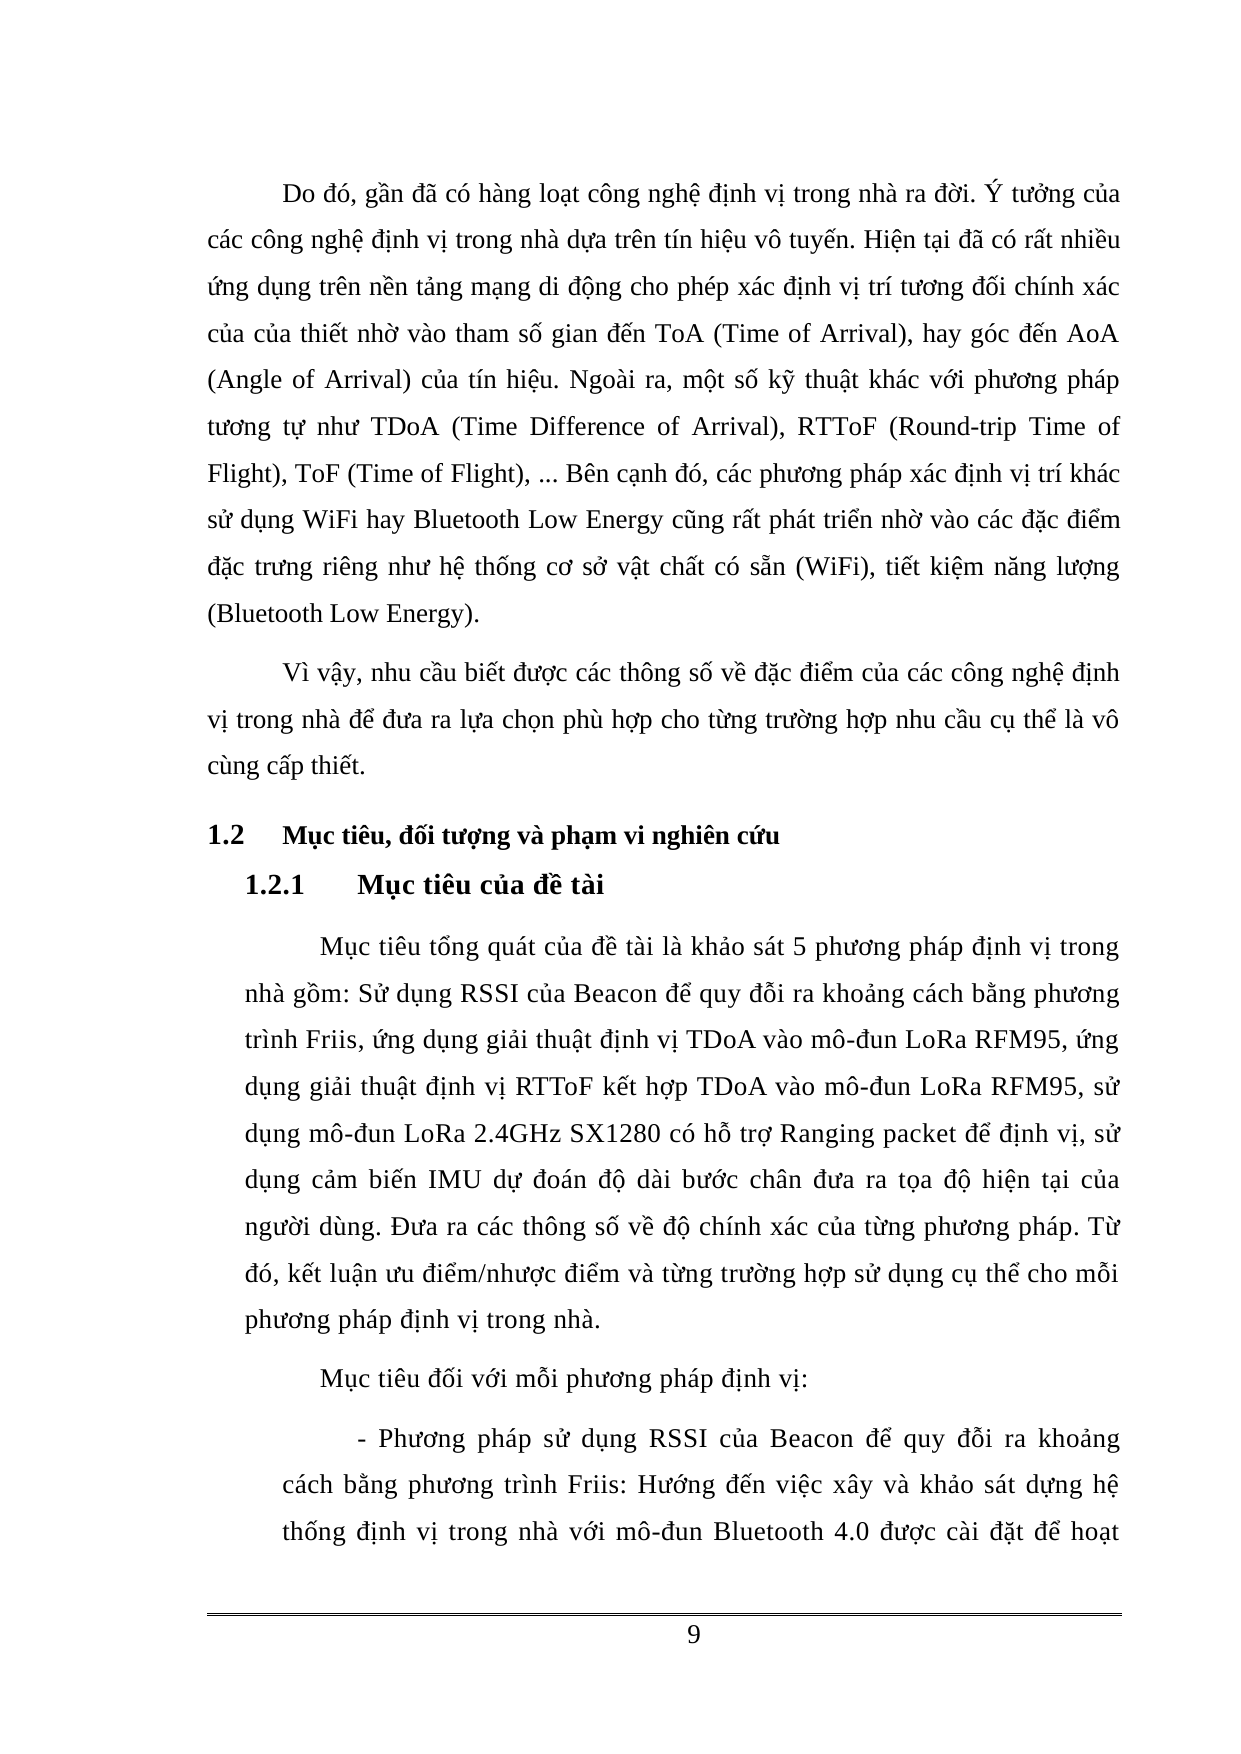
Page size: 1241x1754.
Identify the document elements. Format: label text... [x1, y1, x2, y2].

text Mục tiêu tổng quát của đề tài là khảo sát 5 phương pháp định vị trong nhà gồm: Sử dụng RSSI của Beacon để quy đỗi ra khoảng cách bằng phương trình Friis, ứng dụng giải thuật định vị TDoA vào mô-đun LoRa RFM95, ứng dụng giải thuật định vị RTToF kết hợp TDoA vào mô-đun LoRa RFM95, sử dụng mô-đun LoRa 2.4GHz SX1280 có hỗ trợ Ranging packet để định vị, sử dụng cảm biến IMU dự đoán độ dài bước chân đưa ra tọa độ hiện tại của người dùng. Đưa ra các thông số về độ chính xác của từng phương pháp. Từ đó, kết luận ưu điểm/nhược điểm và từng trường hợp sử dụng cụ thể cho mỗi phương pháp định vị trong nhà. [244, 930, 1122, 1334]
text Vì vậy, nhu cầu biết được các thông số về đặc điểm của các công nghệ định vị trong nhà để đưa ra lựa chọn phù hợp cho từng trường hợp nhu cầu cụ thể là vô cùng cấp thiết. [207, 656, 1122, 781]
list Mục tiêu, đối tượng và phạm vi nghiên cứu [207, 817, 1122, 851]
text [282, 1422, 1122, 1546]
text Do đó, gần đã có hàng loạt công nghệ định vị trong nhà ra đời. Ý tưởng của các công nghệ định vị trong nhà dựa trên tín hiệu vô tuyến. Hiện tại đã có rất nhiều ứng dụng trên nền tảng mạng di động cho phép xác định vị trí tương đối chính xác của của thiết nhờ vào tham số gian đến ToA (Time of Arrival), hay góc đến AoA (Angle of Arrival) của tín hiệu. Ngoài ra, một số kỹ thuật khác với phương pháp tương tự như TDoA (Time Difference of Arrival), RTToF (Round-trip Time of Flight), ToF (Time of Flight), ... Bên cạnh đó, các phương pháp xác định vị trí khác sử dụng WiFi hay Bluetooth Low Energy cũng rất phát triển nhờ vào các đặc điểm đặc trưng riêng như hệ thống cơ sở vật chất có sẵn (WiFi), tiết kiệm năng lượng (Bluetooth Low Energy). [207, 177, 1122, 628]
text Mục tiêu đối với mỗi phương pháp định vị: [244, 1363, 1122, 1394]
list Mục tiêu của đề tài [244, 867, 1122, 901]
